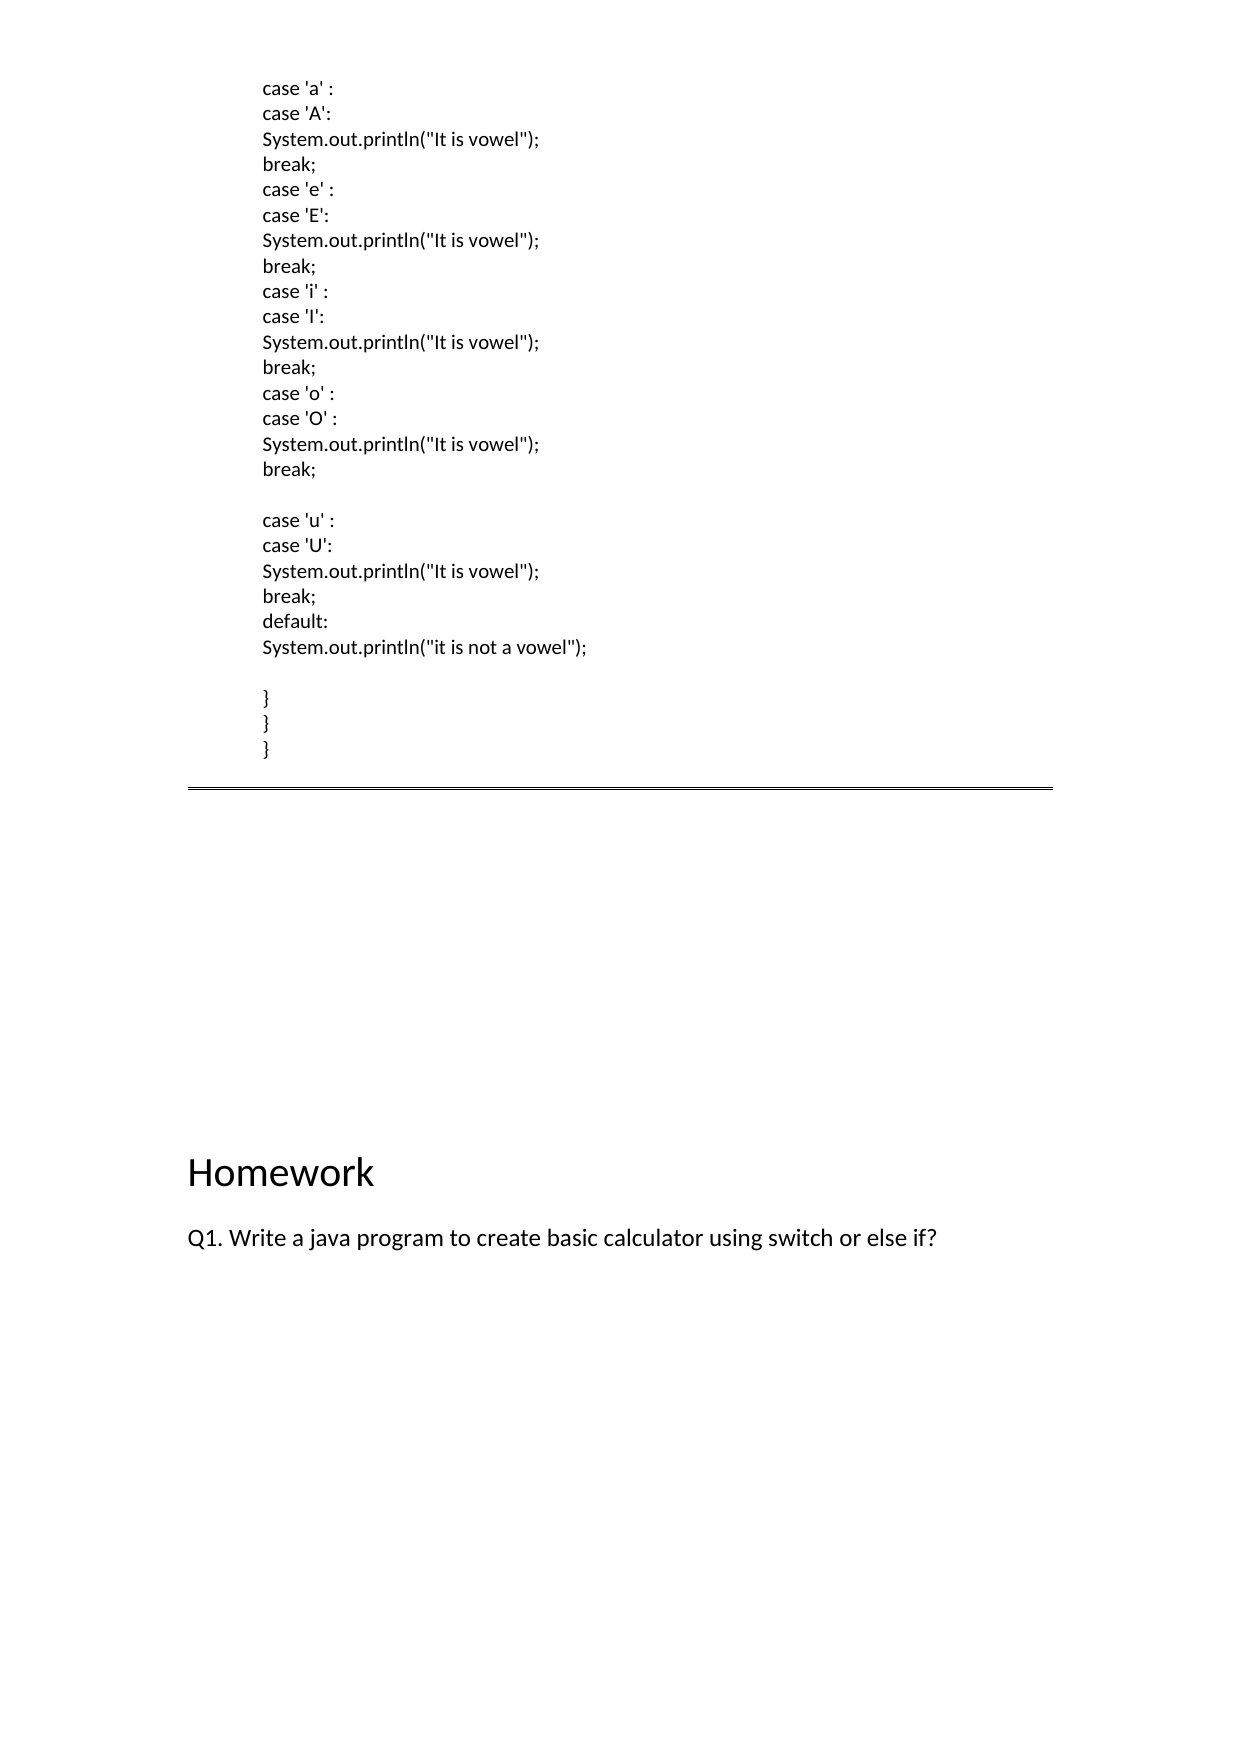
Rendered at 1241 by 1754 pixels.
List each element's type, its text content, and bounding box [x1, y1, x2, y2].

text System.out.println("it is not a vowel"); [187, 634, 1053, 659]
text case 'A': [187, 100, 1053, 126]
text case 'I': [187, 304, 1053, 329]
text System.out.println("It is vowel"); [187, 329, 1053, 354]
text case 'O' : [187, 405, 1053, 431]
text default: [187, 609, 1053, 634]
text } [187, 685, 1053, 710]
text System.out.println("It is vowel"); [187, 558, 1053, 583]
text Homework [187, 1146, 1053, 1196]
text System.out.println("It is vowel"); [187, 431, 1053, 456]
text Q1. Write a java program to create basic calculator using switch or else if? [187, 1222, 1053, 1252]
text } [187, 710, 1053, 736]
text case 'U': [187, 532, 1053, 558]
text break; [187, 583, 1053, 609]
text case 'o' : [187, 380, 1053, 405]
text System.out.println("It is vowel"); [187, 227, 1053, 253]
text System.out.println("It is vowel"); [187, 126, 1053, 151]
text break; [187, 151, 1053, 177]
text break; [187, 456, 1053, 482]
text break; [187, 354, 1053, 380]
text case 'u' : [187, 507, 1053, 532]
text case 'E': [187, 202, 1053, 227]
text } [187, 736, 1053, 761]
text case 'e' : [187, 177, 1053, 202]
text case 'a' : [187, 75, 1053, 100]
text break; [187, 253, 1053, 278]
text case 'i' : [187, 278, 1053, 304]
